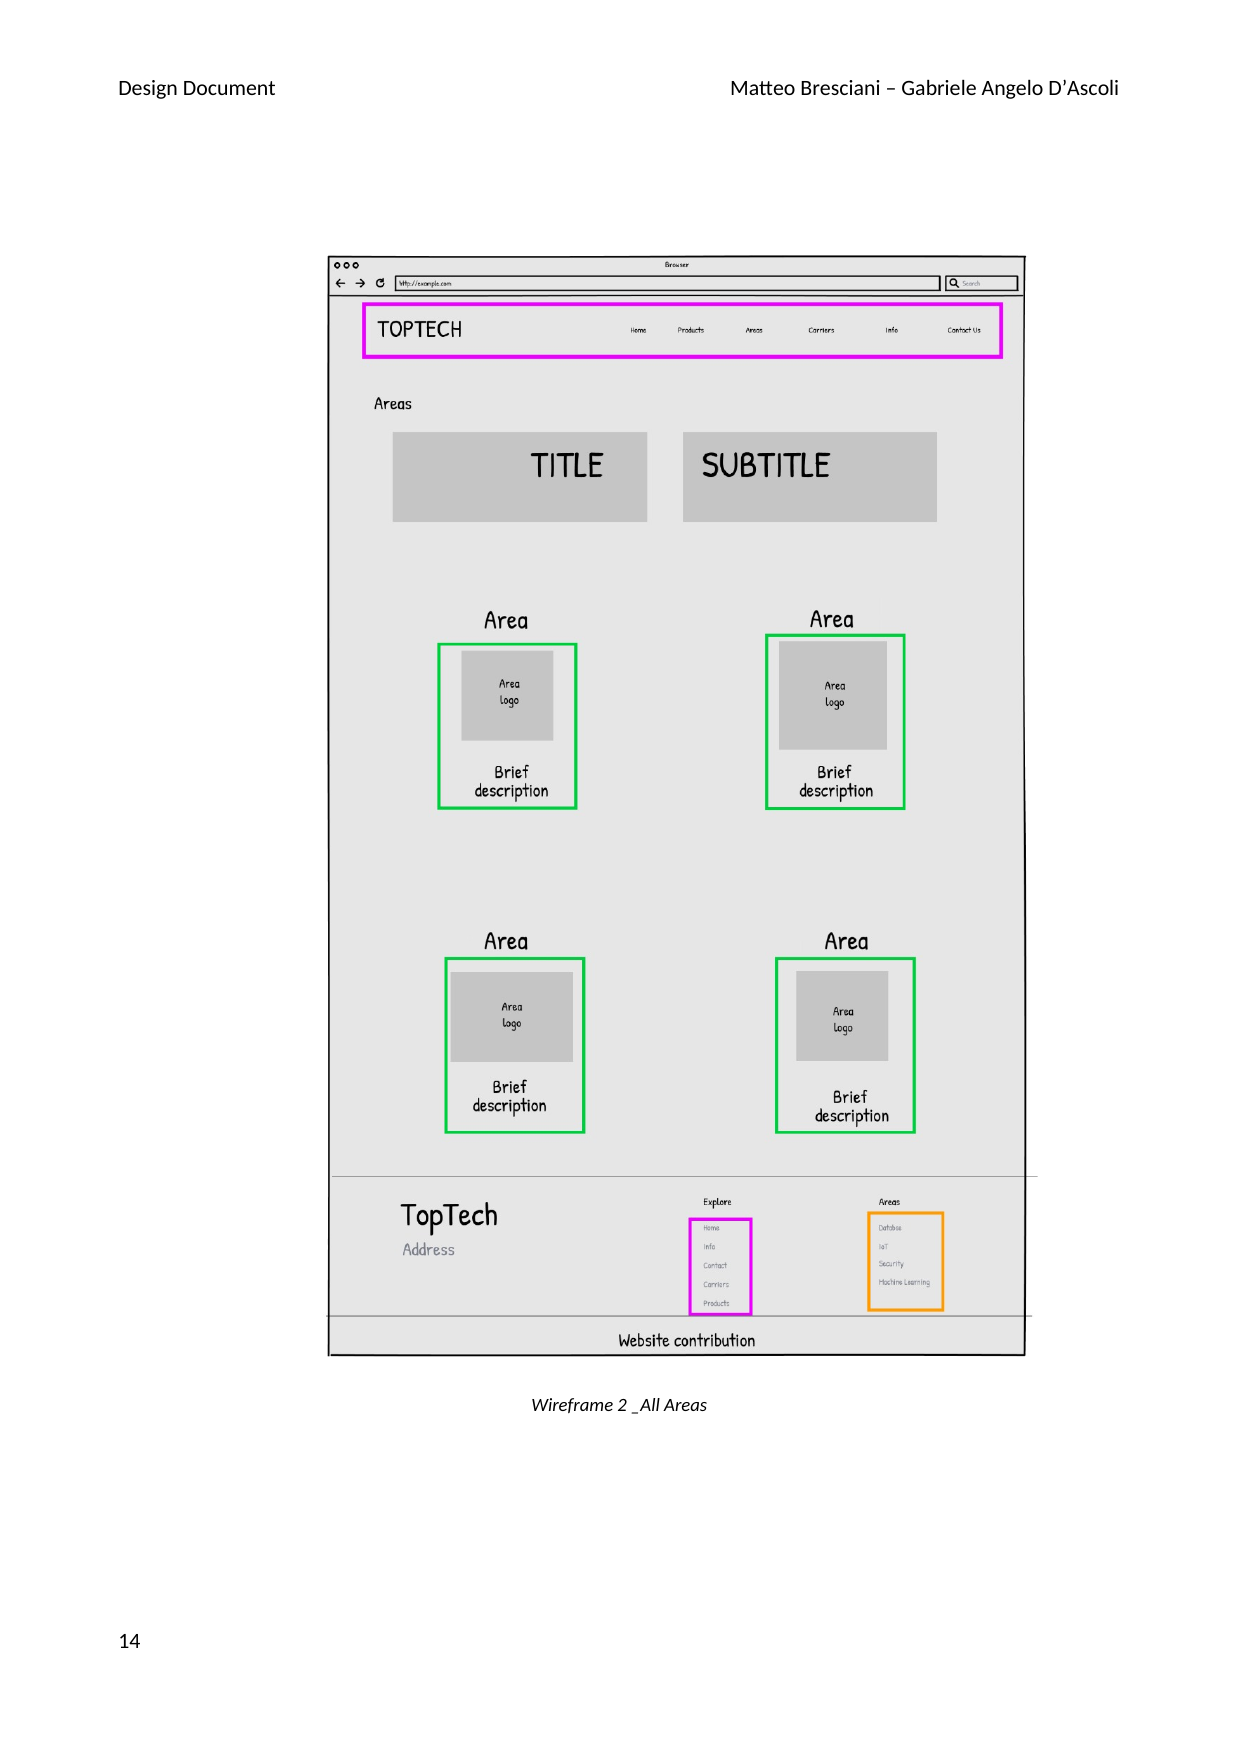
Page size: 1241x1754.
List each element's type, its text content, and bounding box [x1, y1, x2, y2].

text Wireframe 2 _All Areas [118, 1393, 1122, 1416]
picture [315, 243, 1038, 1368]
